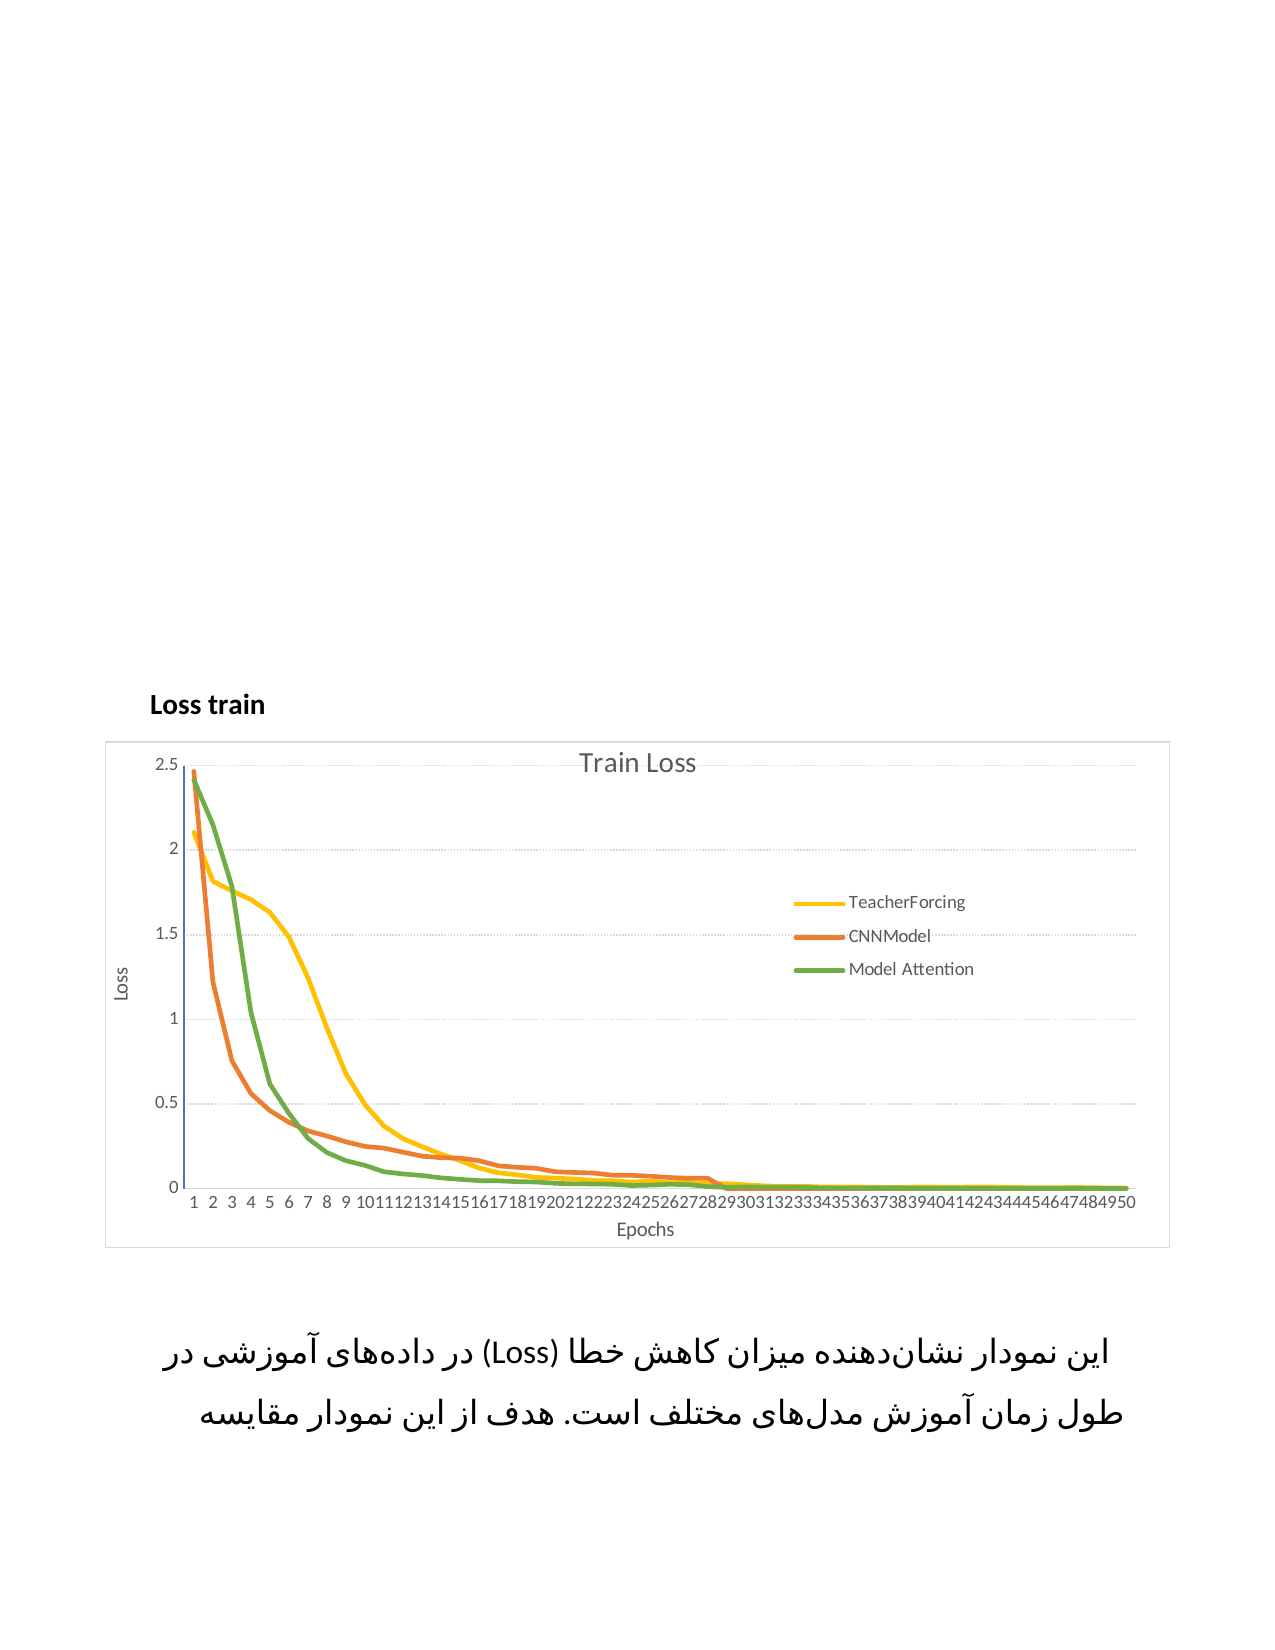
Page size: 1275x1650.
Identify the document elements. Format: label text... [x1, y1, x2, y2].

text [150, 1331, 1125, 1433]
text Loss train [150, 686, 1125, 722]
